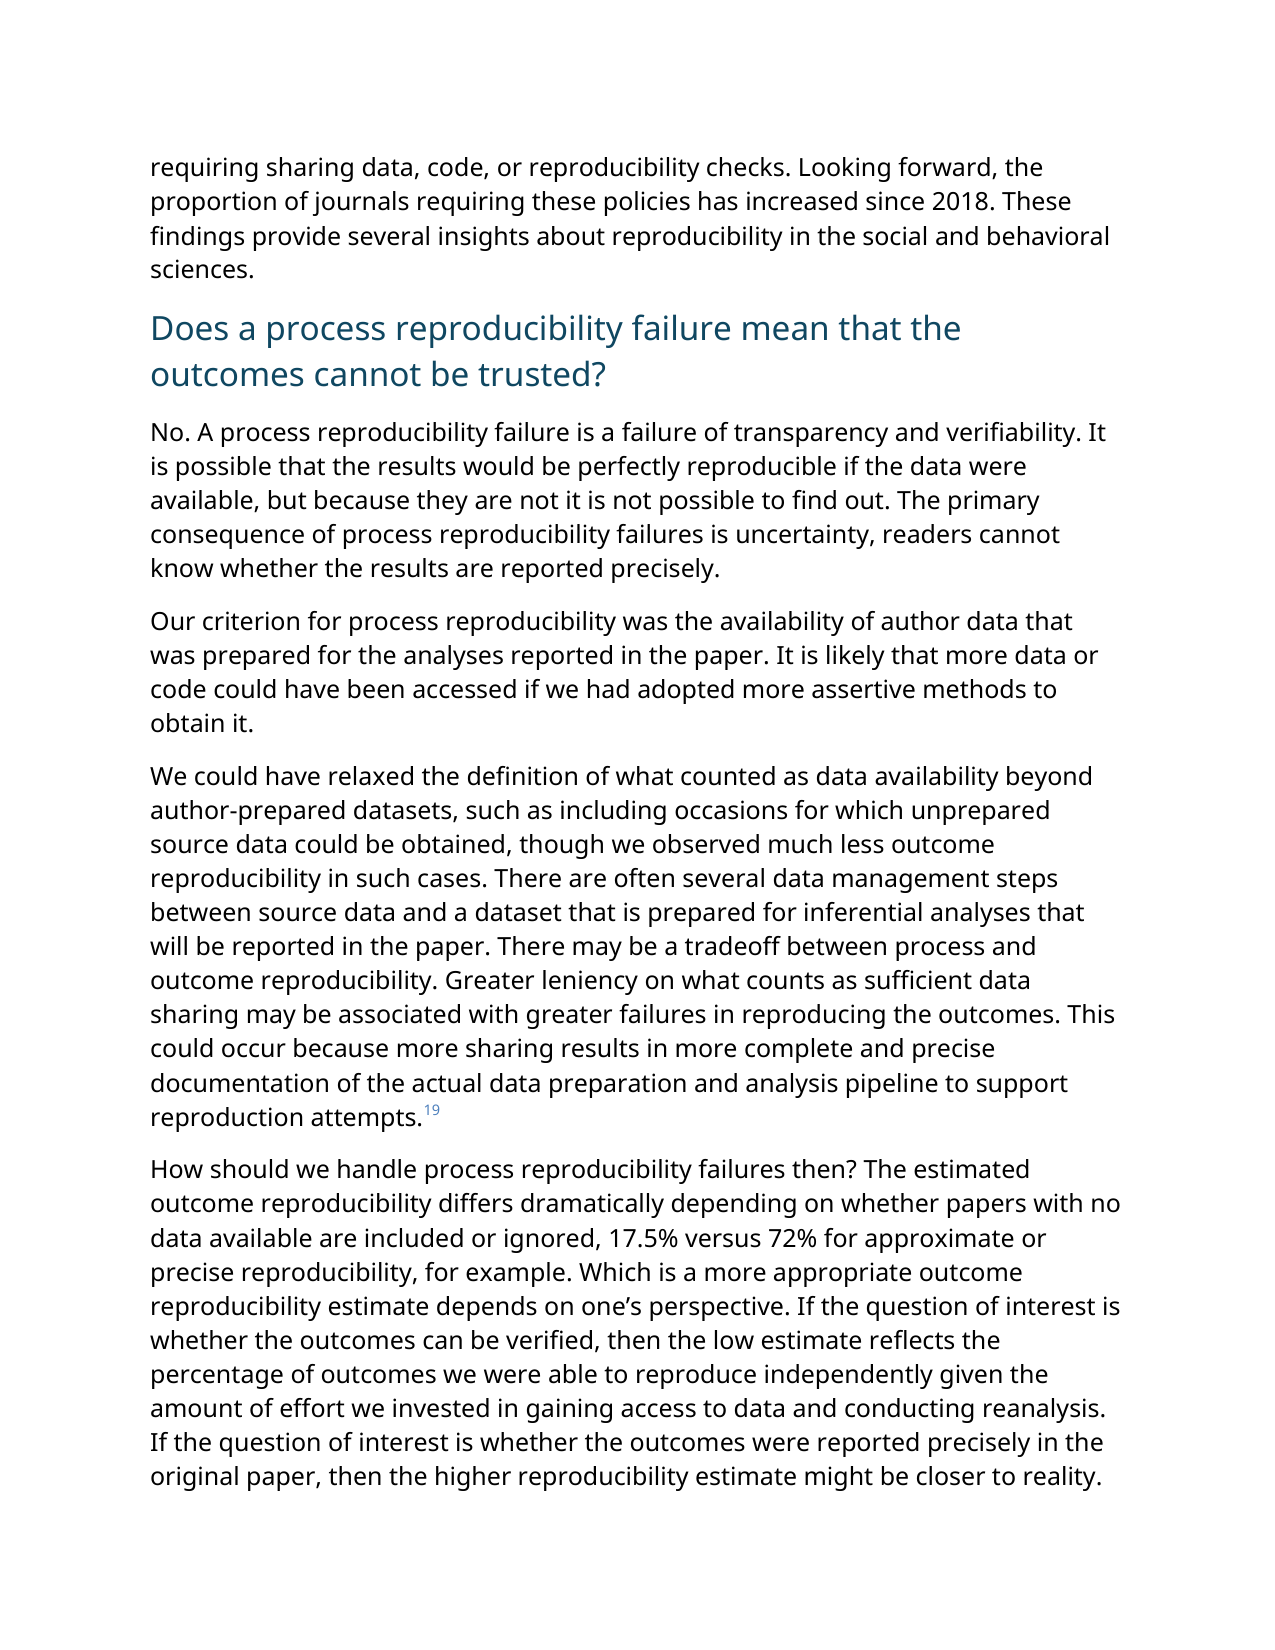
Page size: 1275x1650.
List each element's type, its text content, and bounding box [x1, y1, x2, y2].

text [150, 1152, 1125, 1493]
text We could have relaxed the definition of what counted as data availability beyond author-prepared datasets, such as including occasions for which unprepared source data could be obtained, though we observed much less outcome reproducibility in such cases. There are often several data management steps between source data and a dataset that is prepared for inferential analyses that will be reported in the paper. There may be a tradeoff between process and outcome reproducibility. Greater leniency on what counts as sufficient data sharing may be associated with greater failures in reproducing the outcomes. This could occur because more sharing results in more complete and precise documentation of the actual data preparation and analysis pipeline to support reproduction attempts.19 [150, 759, 1125, 1133]
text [150, 150, 1125, 286]
text Our criterion for process reproducibility was the availability of author data that was prepared for the analyses reported in the paper. It is likely that more data or code could have been accessed if we had adopted more assertive methods to obtain it. [150, 604, 1125, 740]
subtitle Does a process reproducibility failure mean that the outcomes cannot be trusted? [150, 305, 1125, 396]
text No. A process reproducibility failure is a failure of transparency and verifiability. It is possible that the results would be perfectly reproducible if the data were available, but because they are not it is not possible to find out. The primary consequence of process reproducibility failures is uncertainty, readers cannot know whether the results are reported precisely. [150, 414, 1125, 585]
